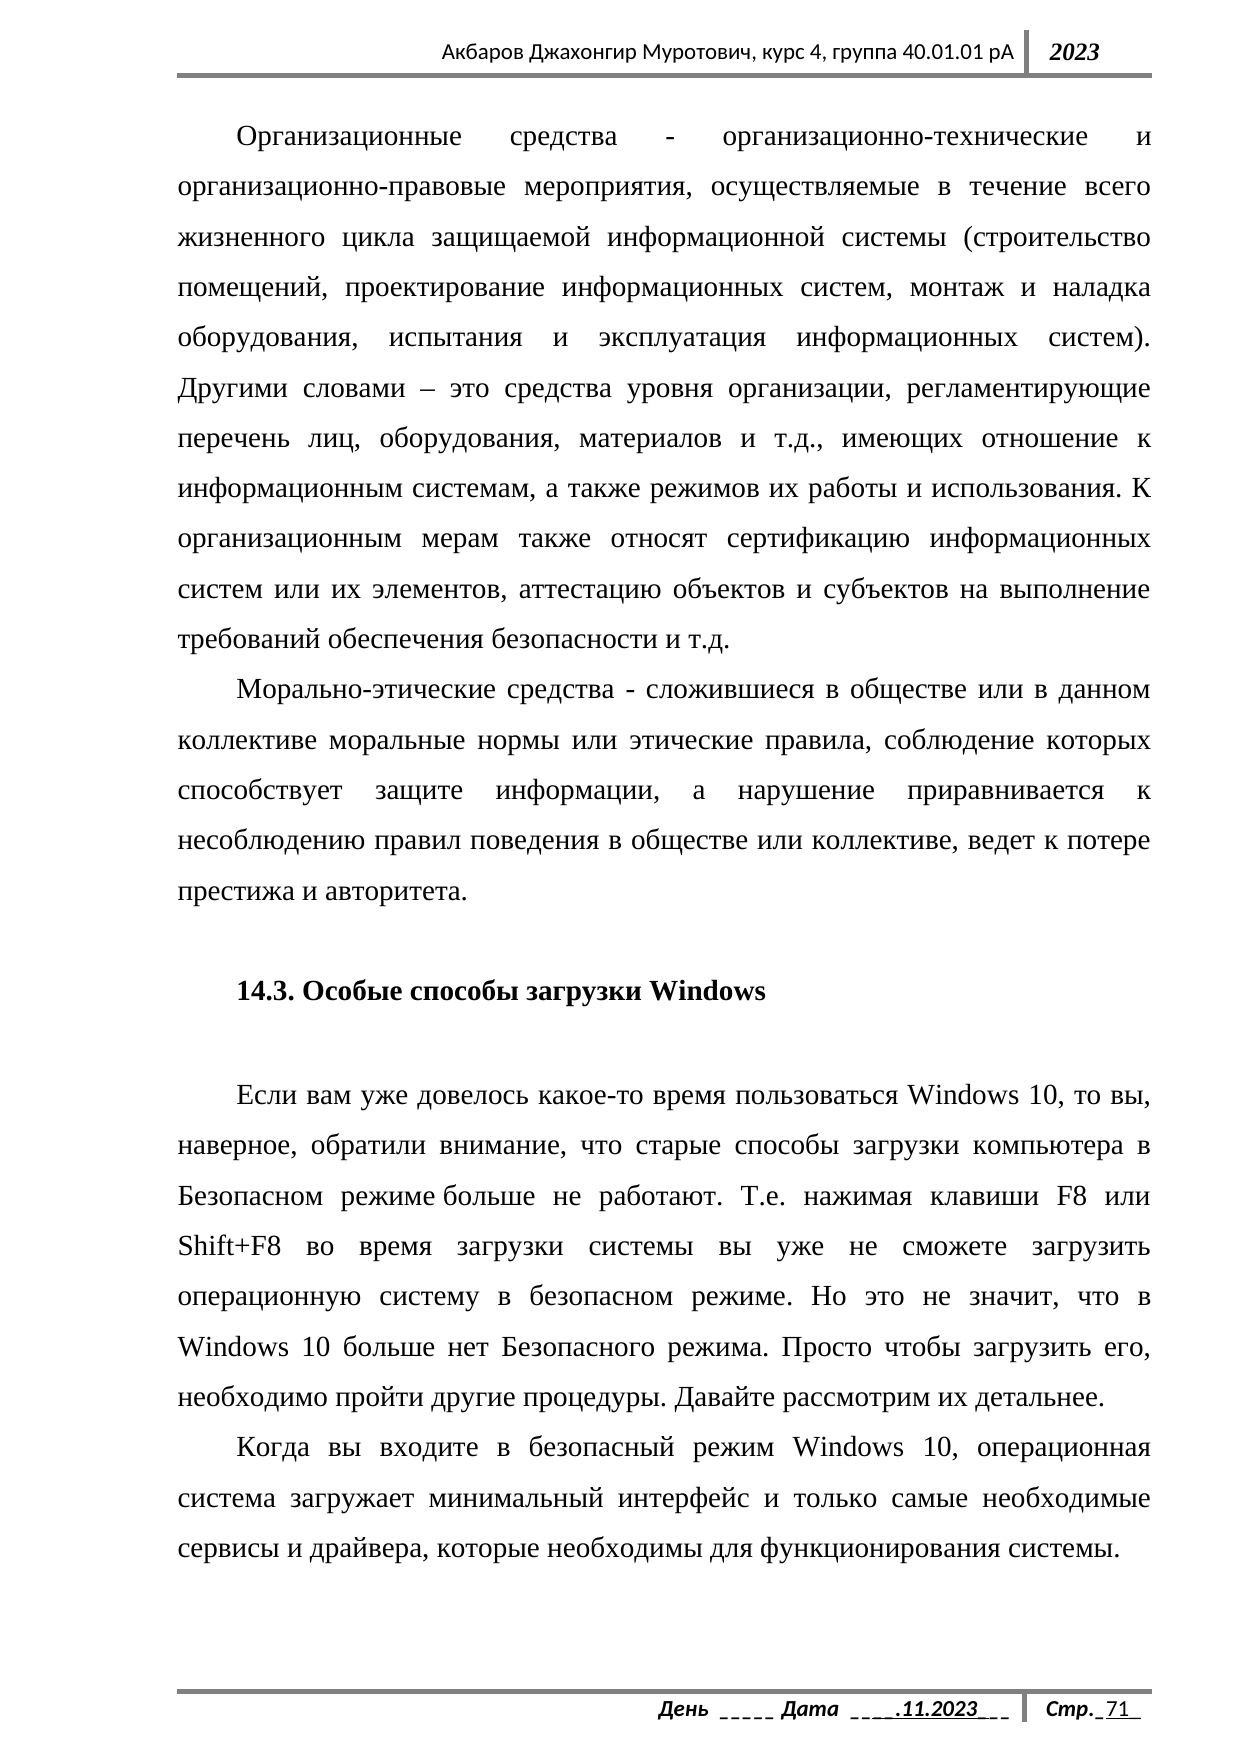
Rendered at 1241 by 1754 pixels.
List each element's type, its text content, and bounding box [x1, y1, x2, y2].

text Когда вы входите в безопасный режим Windows 10, операционная система загружает минимальный интерфейс и только самые необходимые сервисы и драйвера, которые необходимы для функционирования системы. [177, 1429, 1152, 1563]
subtitle Особые способы загрузки Windows [236, 973, 1152, 1007]
text Если вам уже довелось какое-то время пользоваться Windows 10, то вы, наверное, обратили внимание, что старые способы загрузки компьютера в Безопасном режиме больше не работают. Т.е. нажимая клавиши F8 или Shift+F8 во время загрузки системы вы уже не сможете загрузить операционную систему в безопасном режиме. Но это не значит, что в Windows 10 больше нет Безопасного режима. Просто чтобы загрузить его, необходимо пройти другие процедуры. Давайте рассмотрим их детальнее. [177, 1077, 1152, 1413]
text Морально-этические средства - сложившиеся в обществе или в данном коллективе моральные нормы или этические правила, соблюдение которых способствует защите информации, а нарушение приравнивается к несоблюдению правил поведения в обществе или коллективе, ведет к потере престижа и авторитета. [177, 672, 1152, 906]
text Организационные средства - организационно-технические и организационно-правовые мероприятия, осуществляемые в течение всего жизненного цикла защищаемой информационной системы (строительство помещений, проектирование информационных систем, монтаж и наладка оборудования, испытания и эксплуатация информационных систем). Другими словами – это средства уровня организации, регламентирующие перечень лиц, оборудования, материалов и т.д., имеющих отношение к информационным системам, а также режимов их работы и использования. К организационным мерам также относят сертификацию информационных систем или их элементов, аттестацию объектов и субъектов на выполнение требований обеспечения безопасности и т.д. [177, 118, 1152, 655]
